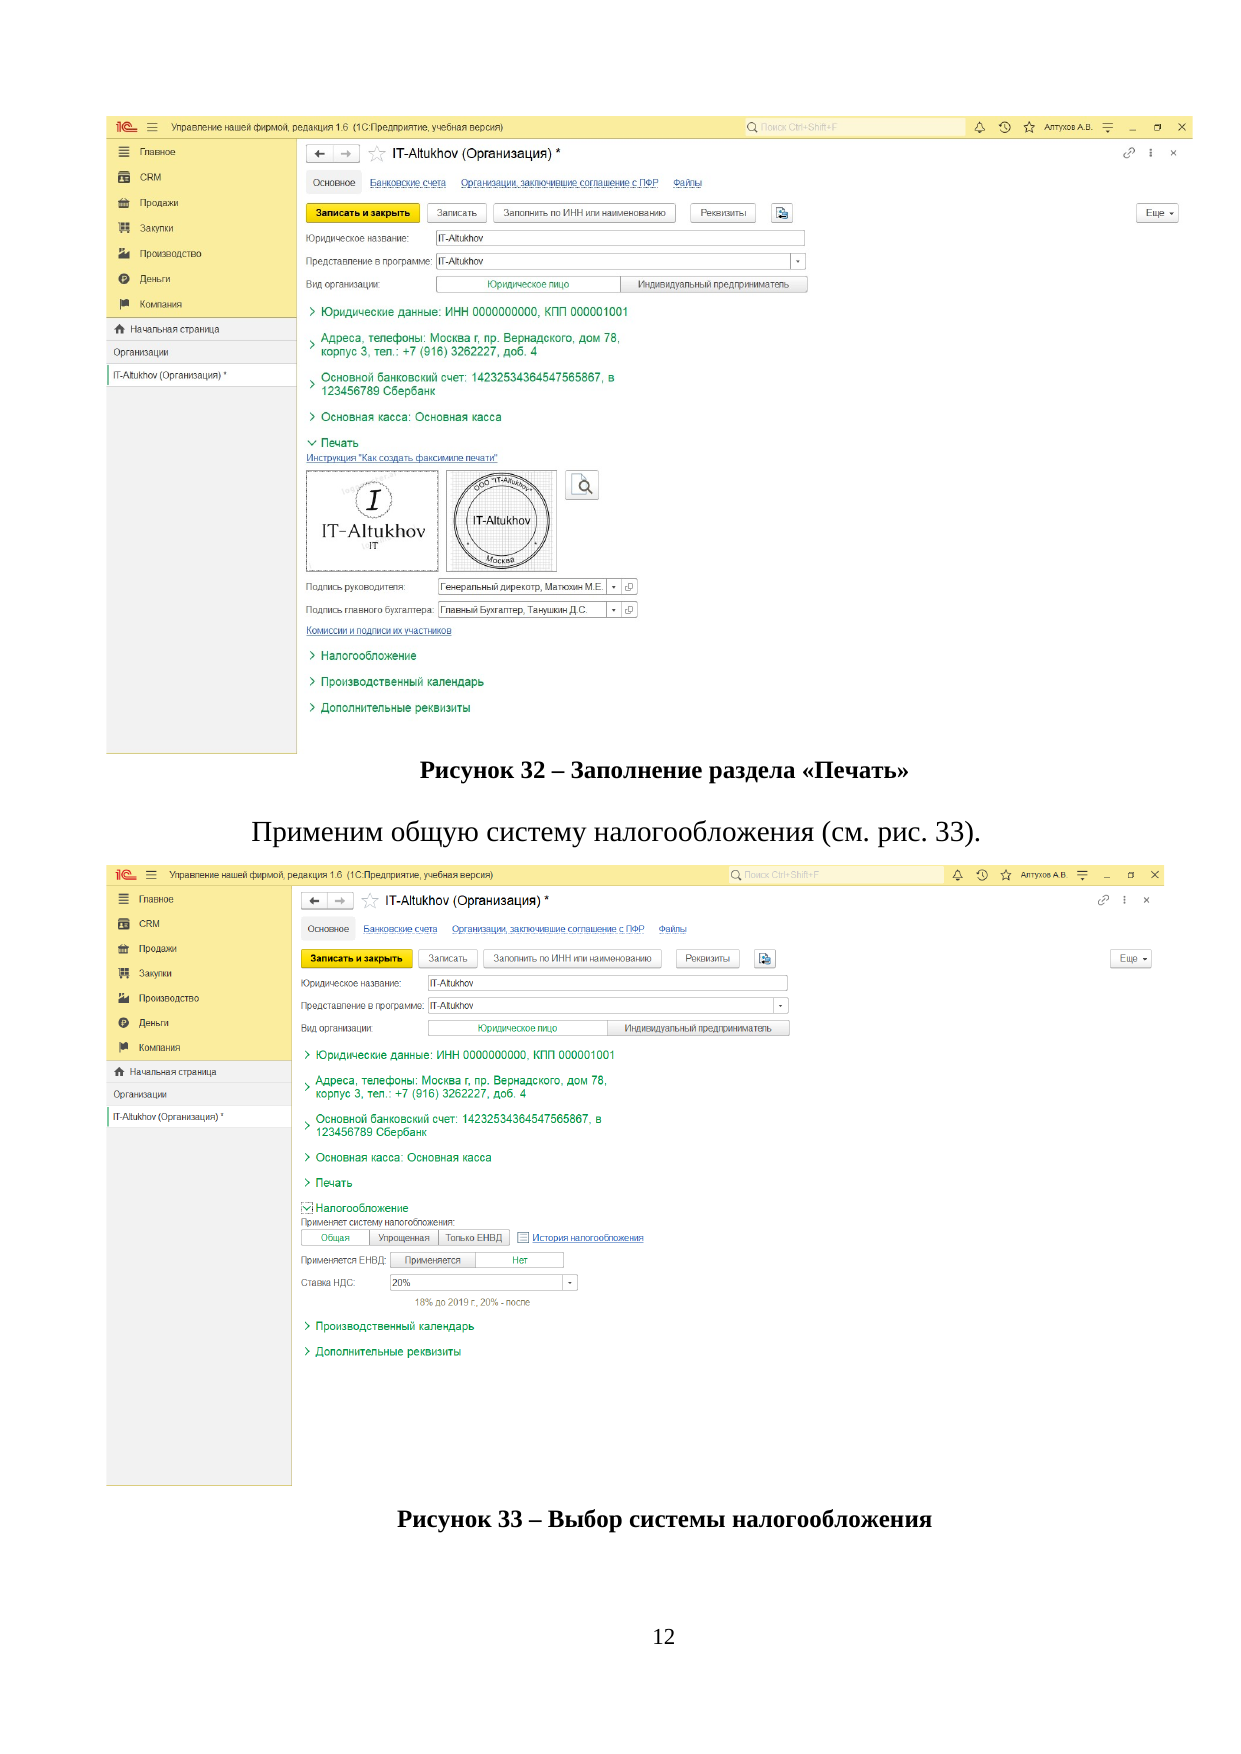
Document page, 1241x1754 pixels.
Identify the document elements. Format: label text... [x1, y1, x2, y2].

picture [106, 865, 1165, 1486]
text Рисунок 32 – Заполнение раздела «Печать» [195, 755, 1134, 784]
text Рисунок 33 – Выбор системы налогообложения [195, 1504, 1134, 1533]
text Применим общую систему налогообложения (см. рис. 33). [251, 814, 1192, 848]
picture [106, 116, 1193, 754]
